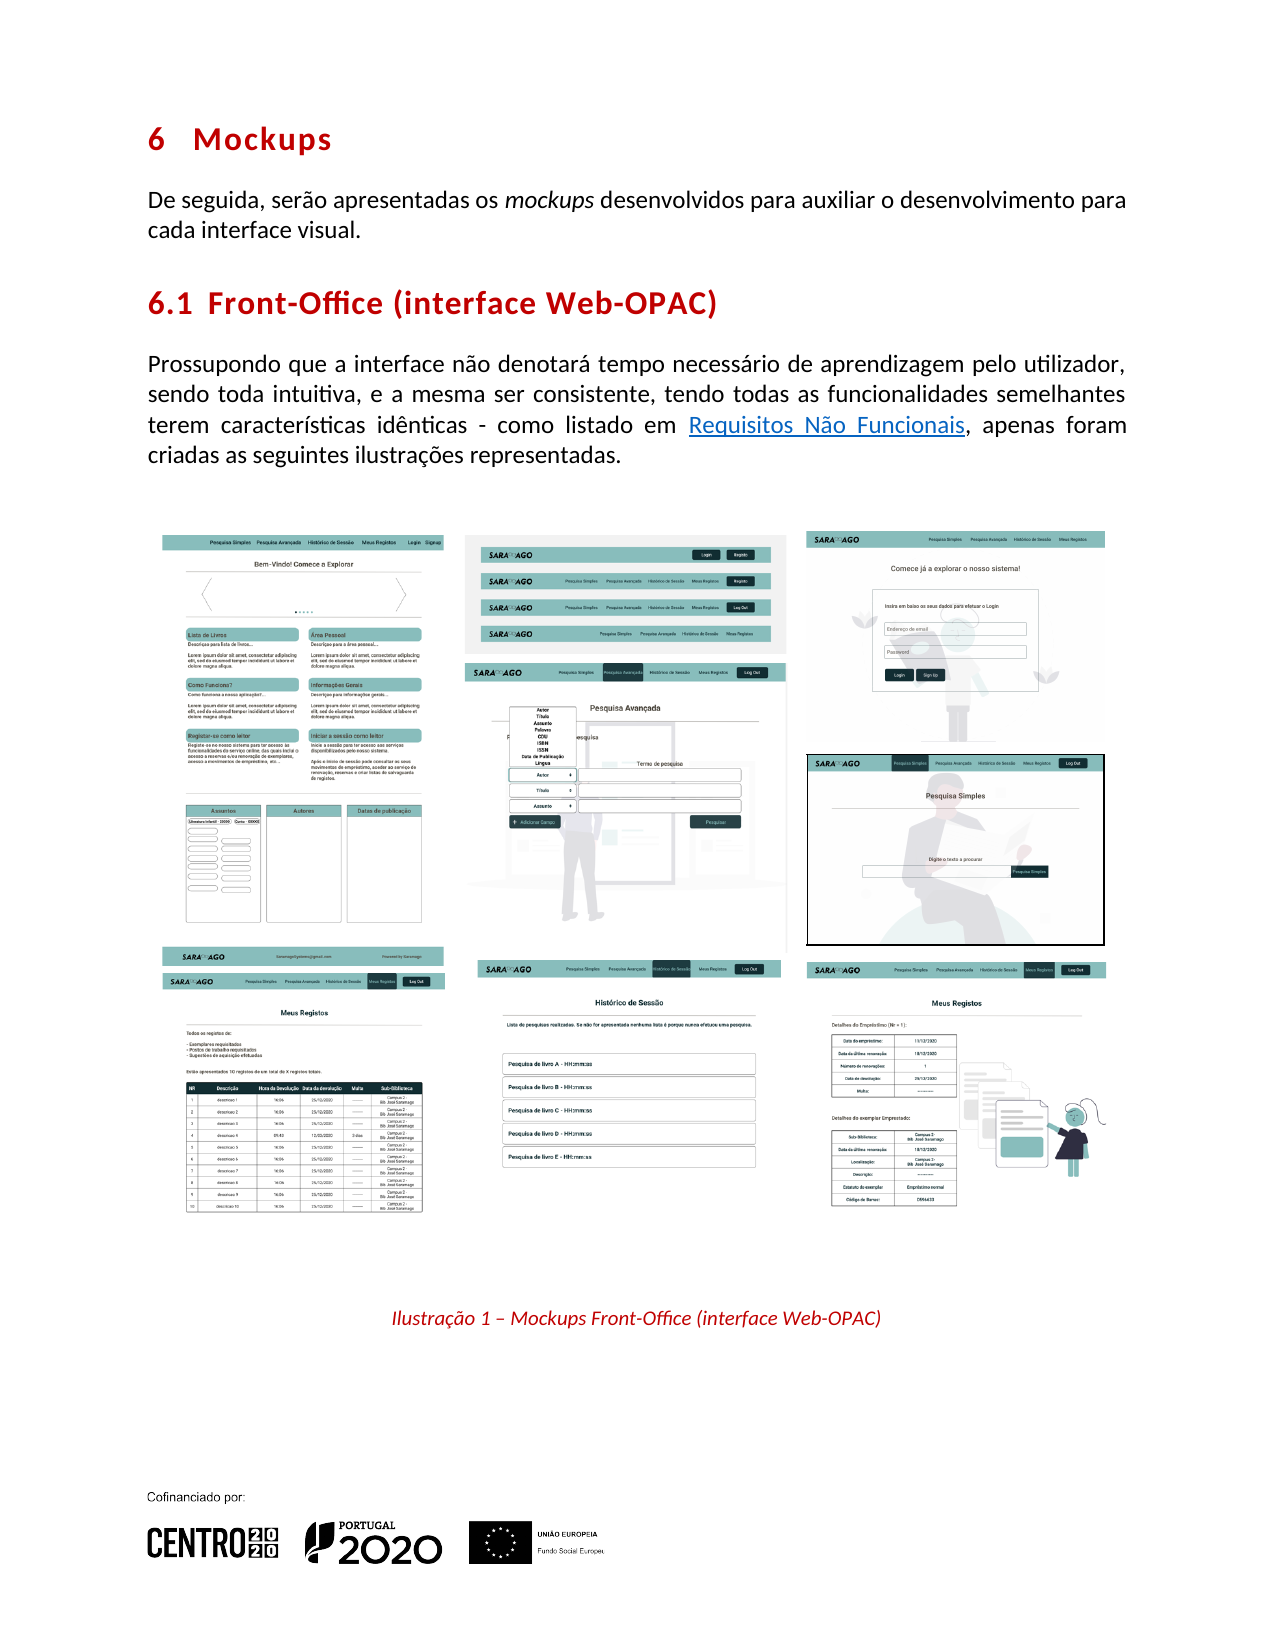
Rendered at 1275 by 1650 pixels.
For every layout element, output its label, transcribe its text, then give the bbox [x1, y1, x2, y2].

picture [808, 755, 1103, 944]
picture [464, 663, 788, 953]
picture [162, 973, 445, 1227]
subtitle Mockups [148, 118, 1127, 159]
picture [806, 531, 1105, 742]
text De seguida, serão apresentadas os mockups desenvolvidos para auxiliar o desenvolvimento para cada interface visual. [148, 184, 1127, 245]
picture [477, 960, 781, 1233]
subtitle Front-Office (interface Web-OPAC) [148, 282, 1127, 323]
picture [147, 1492, 605, 1564]
text Prossupondo que a interface não denotará tempo necessário de aprendizagem pelo utilizador, sendo toda intuitiva, e a mesma ser consistente, tendo todas as funcionalidades semelhantes terem características idênticas - como listado em Requisitos Não Funcionais, apenas foram criadas as seguintes ilustrações representadas. [148, 348, 1127, 470]
text Ilustração 1 – Mockups Front-Office (interface Web-OPAC) [148, 1305, 1127, 1330]
picture [806, 962, 1107, 1233]
picture [464, 535, 787, 654]
table_header [148, 526, 1126, 1262]
picture [162, 535, 444, 966]
